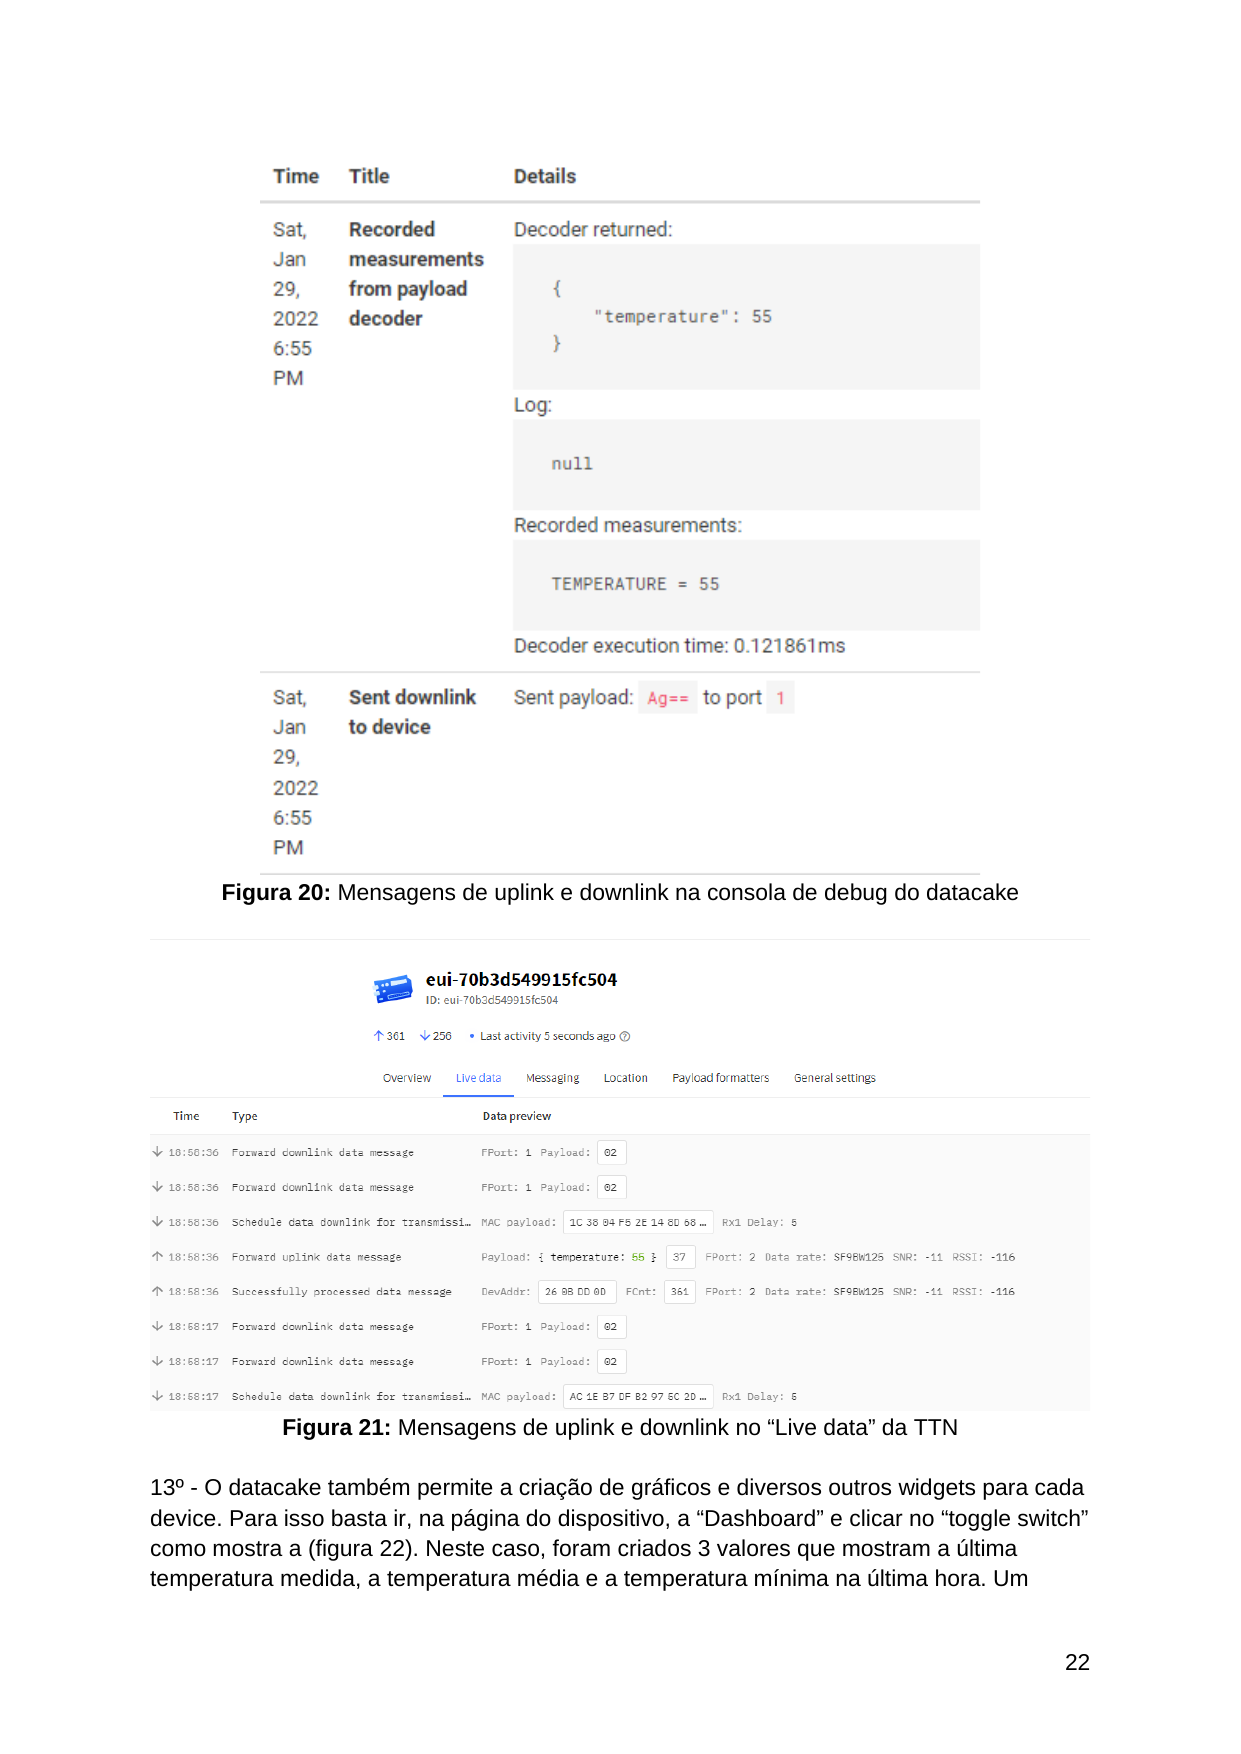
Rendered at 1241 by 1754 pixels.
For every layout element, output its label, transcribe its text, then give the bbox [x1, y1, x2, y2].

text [150, 1474, 1090, 1591]
picture [260, 150, 981, 875]
text Figura 21: Mensagens de uplink e downlink no “Live data” da TTN [150, 1414, 1090, 1440]
text Figura 20: Mensagens de uplink e downlink na consola de debug do datacake [150, 879, 1090, 905]
picture [150, 939, 1091, 1411]
